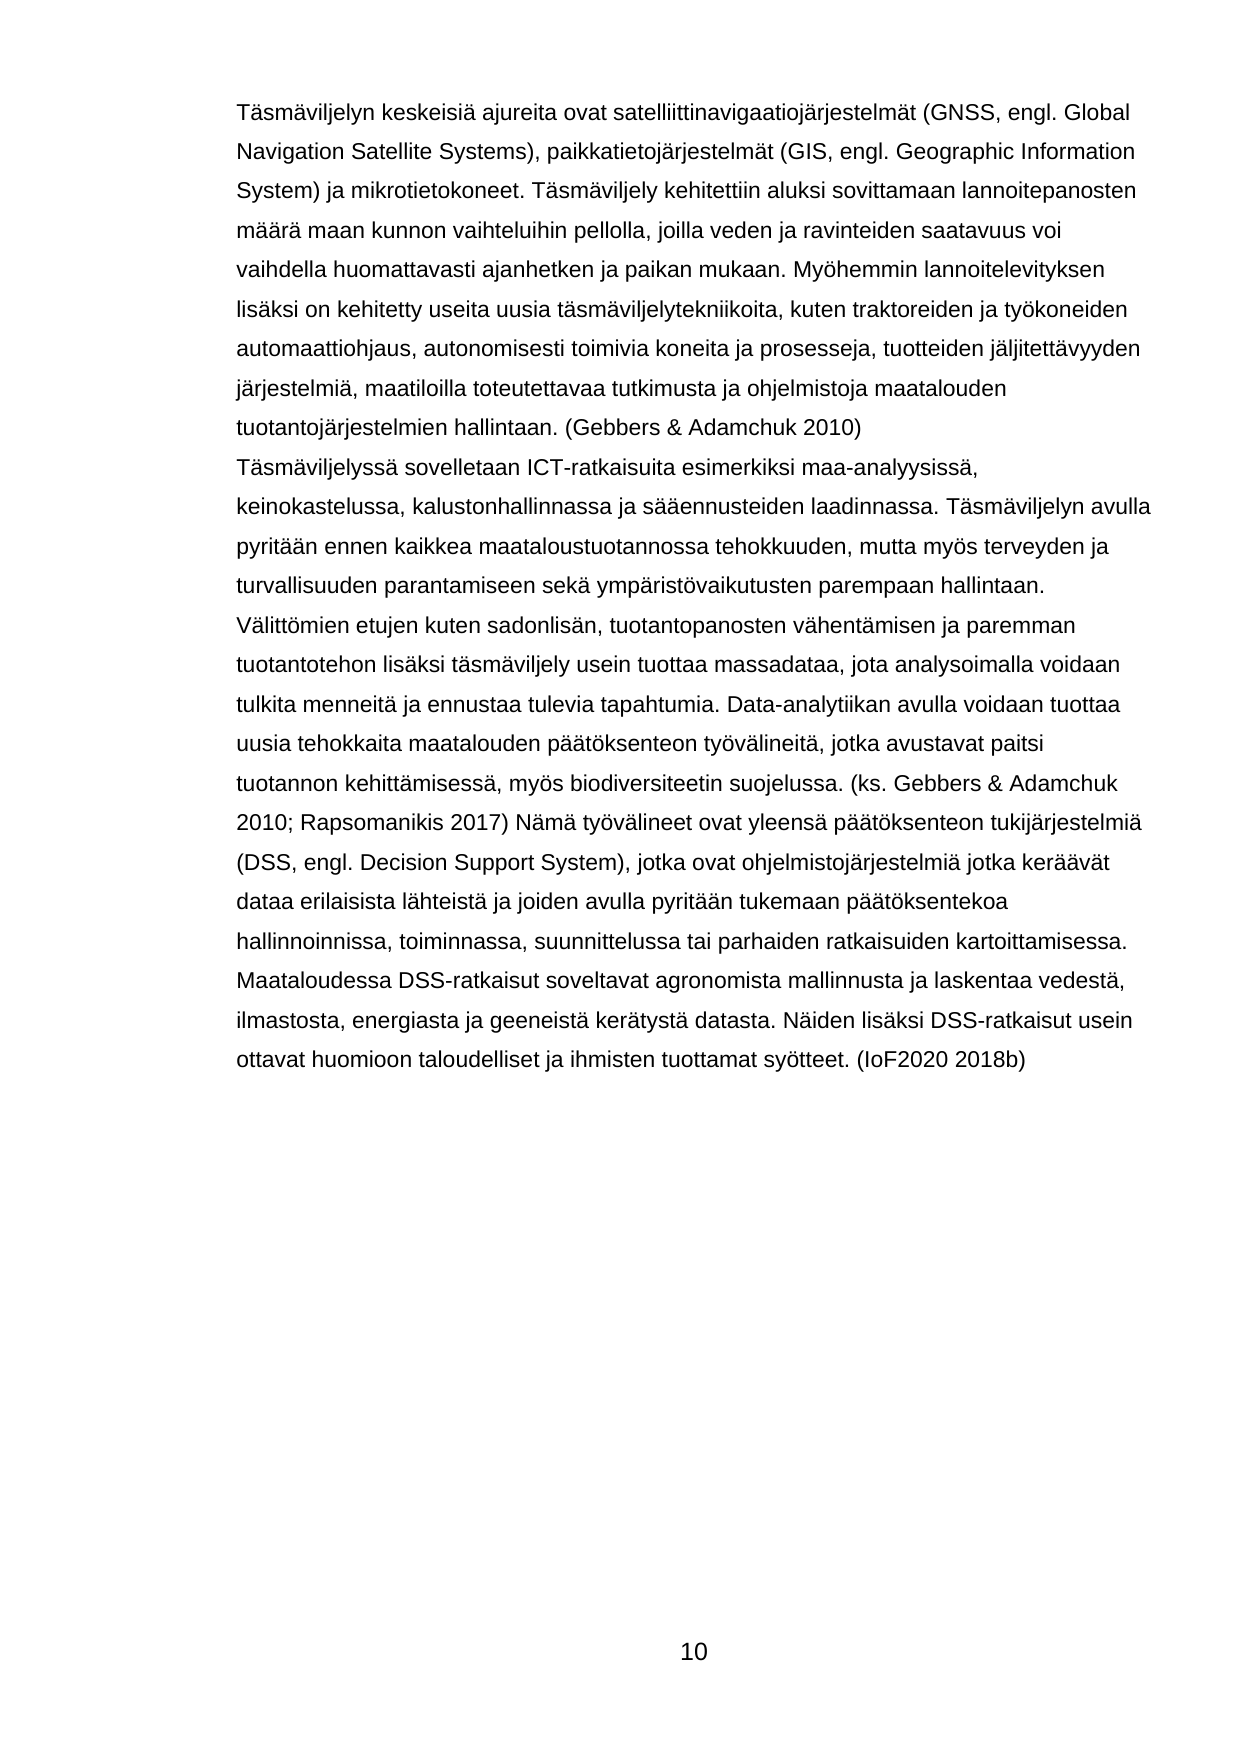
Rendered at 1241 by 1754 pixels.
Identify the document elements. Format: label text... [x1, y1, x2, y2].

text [236, 98, 1152, 441]
text Täsmäviljelyssä sovelletaan ICT-ratkaisuita esimerkiksi maa-analyysissä, keinokastelussa, kalustonhallinnassa ja sääennusteiden laadinnassa. Täsmäviljelyn avulla pyritään ennen kaikkea maataloustuotannossa tehokkuuden, mutta myös terveyden ja turvallisuuden parantamiseen sekä ympäristövaikutusten parempaan hallintaan. Välittömien etujen kuten sadonlisän, tuotantopanosten vähentämisen ja paremman tuotantotehon lisäksi täsmäviljely usein tuottaa massadataa, jota analysoimalla voidaan tulkita menneitä ja ennustaa tulevia tapahtumia. Data-analytiikan avulla voidaan tuottaa uusia tehokkaita maatalouden päätöksenteon työvälineitä, jotka avustavat paitsi tuotannon kehittämisessä, myös biodiversiteetin suojelussa. (ks. Gebbers & Adamchuk 2010; Rapsomanikis 2017) Nämä työvälineet ovat yleensä päätöksenteon tukijärjestelmiä (DSS, engl. Decision Support System), jotka ovat ohjelmistojärjestelmiä jotka keräävät dataa erilaisista lähteistä ja joiden avulla pyritään tukemaan päätöksentekoa hallinnoinnissa, toiminnassa, suunnittelussa tai parhaiden ratkaisuiden kartoittamisessa. Maataloudessa DSS-ratkaisut soveltavat agronomista mallinnusta ja laskentaa vedestä, ilmastosta, energiasta ja geeneistä kerätystä datasta. Näiden lisäksi DSS-ratkaisut usein ottavat huomioon taloudelliset ja ihmisten tuottamat syötteet. (IoF2020 2018b) [236, 454, 1152, 1072]
